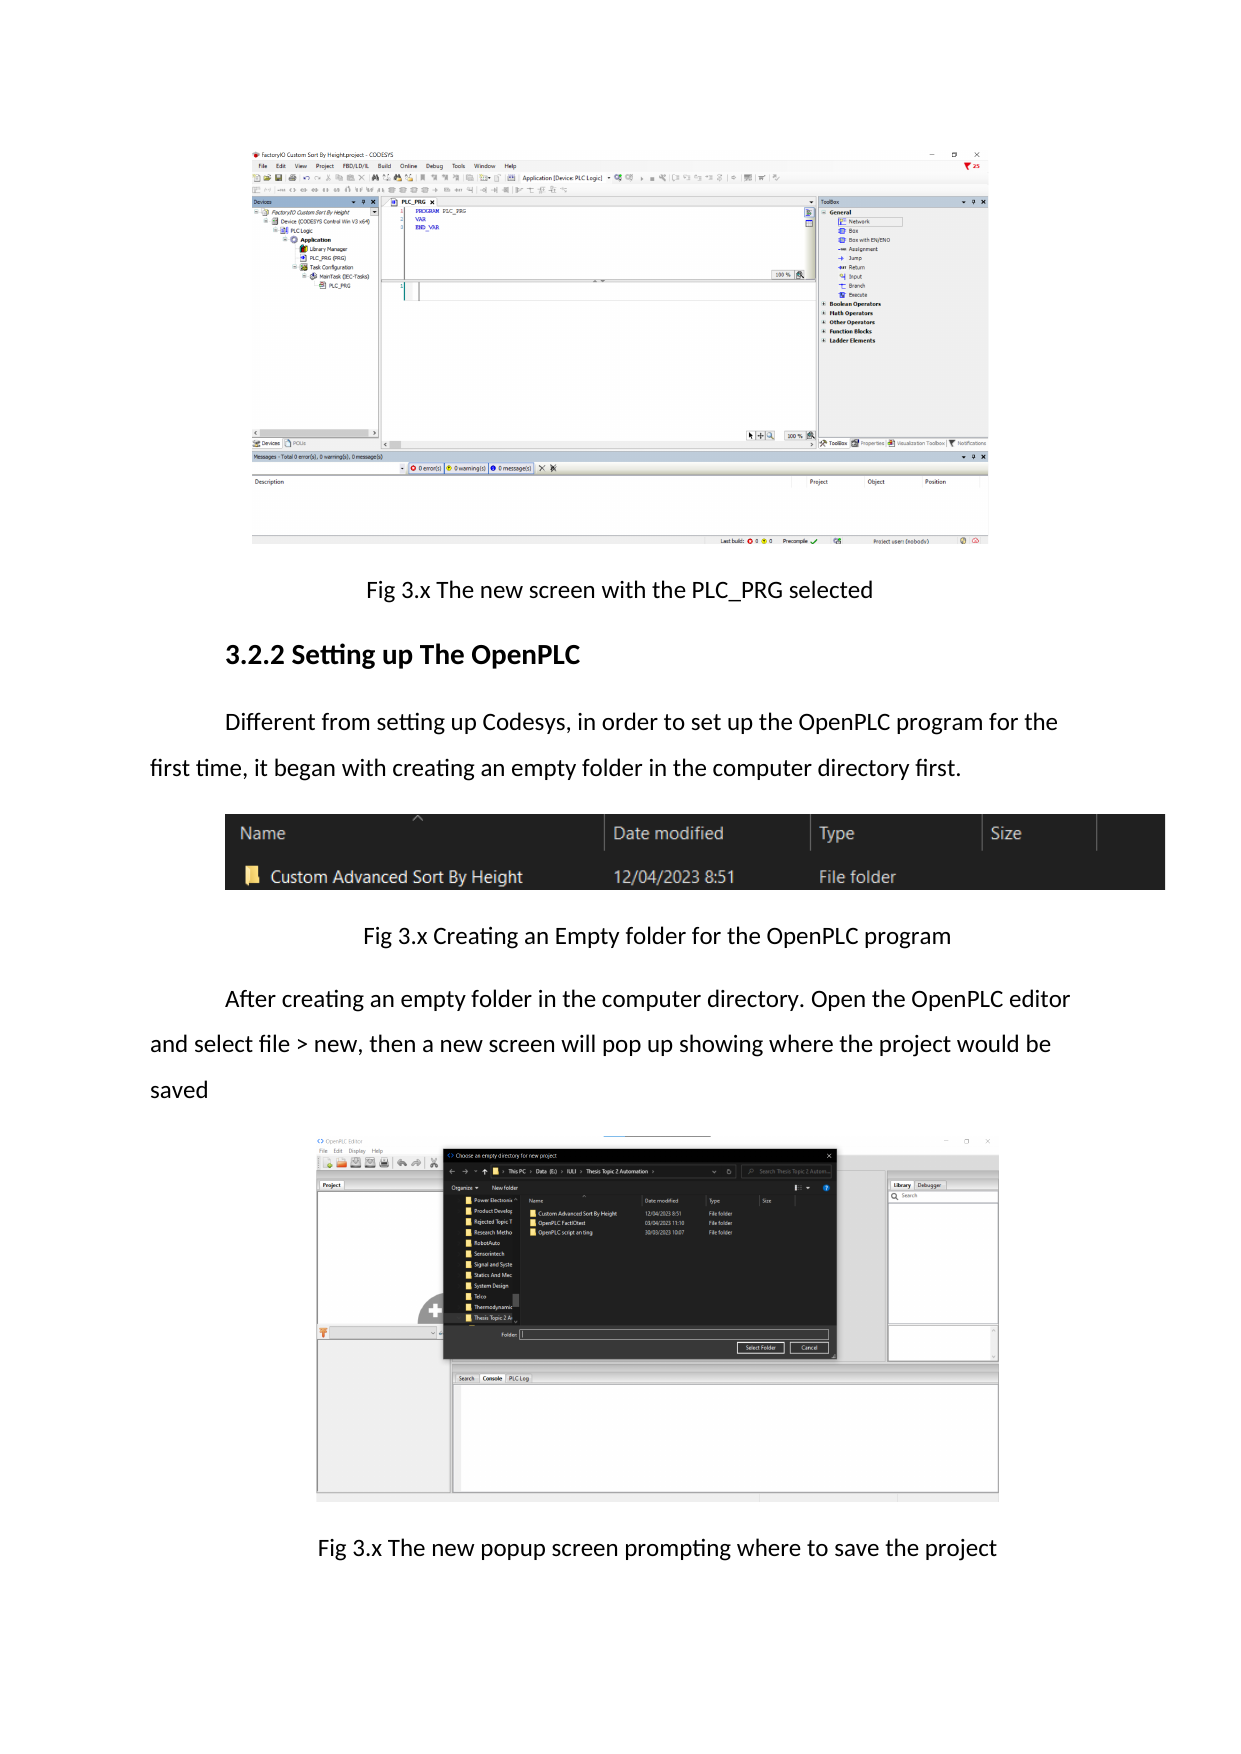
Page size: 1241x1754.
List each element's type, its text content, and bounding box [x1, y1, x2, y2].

picture [225, 814, 1166, 890]
text Fig 3.x The new popup screen prompting where to save the project [150, 1532, 1090, 1563]
text Fig 3.x Creating an Empty folder for the OpenPLC program [150, 921, 1090, 951]
picture [316, 1136, 999, 1502]
text After creating an empty folder in the computer directory. Open the OpenPLC editor and select file > new, then a new screen will pop up showing where the project would be saved [150, 983, 1090, 1105]
text 3.2.2 Setting up The OpenPLC [150, 636, 1090, 672]
text Different from setting up Codesys, in order to set up the OpenPLC program for the first time, it began with creating an empty folder in the computer directory first. [150, 706, 1090, 782]
text Fig 3.x The new screen with the PLC_PRG selected [150, 574, 1090, 604]
picture [252, 150, 989, 544]
